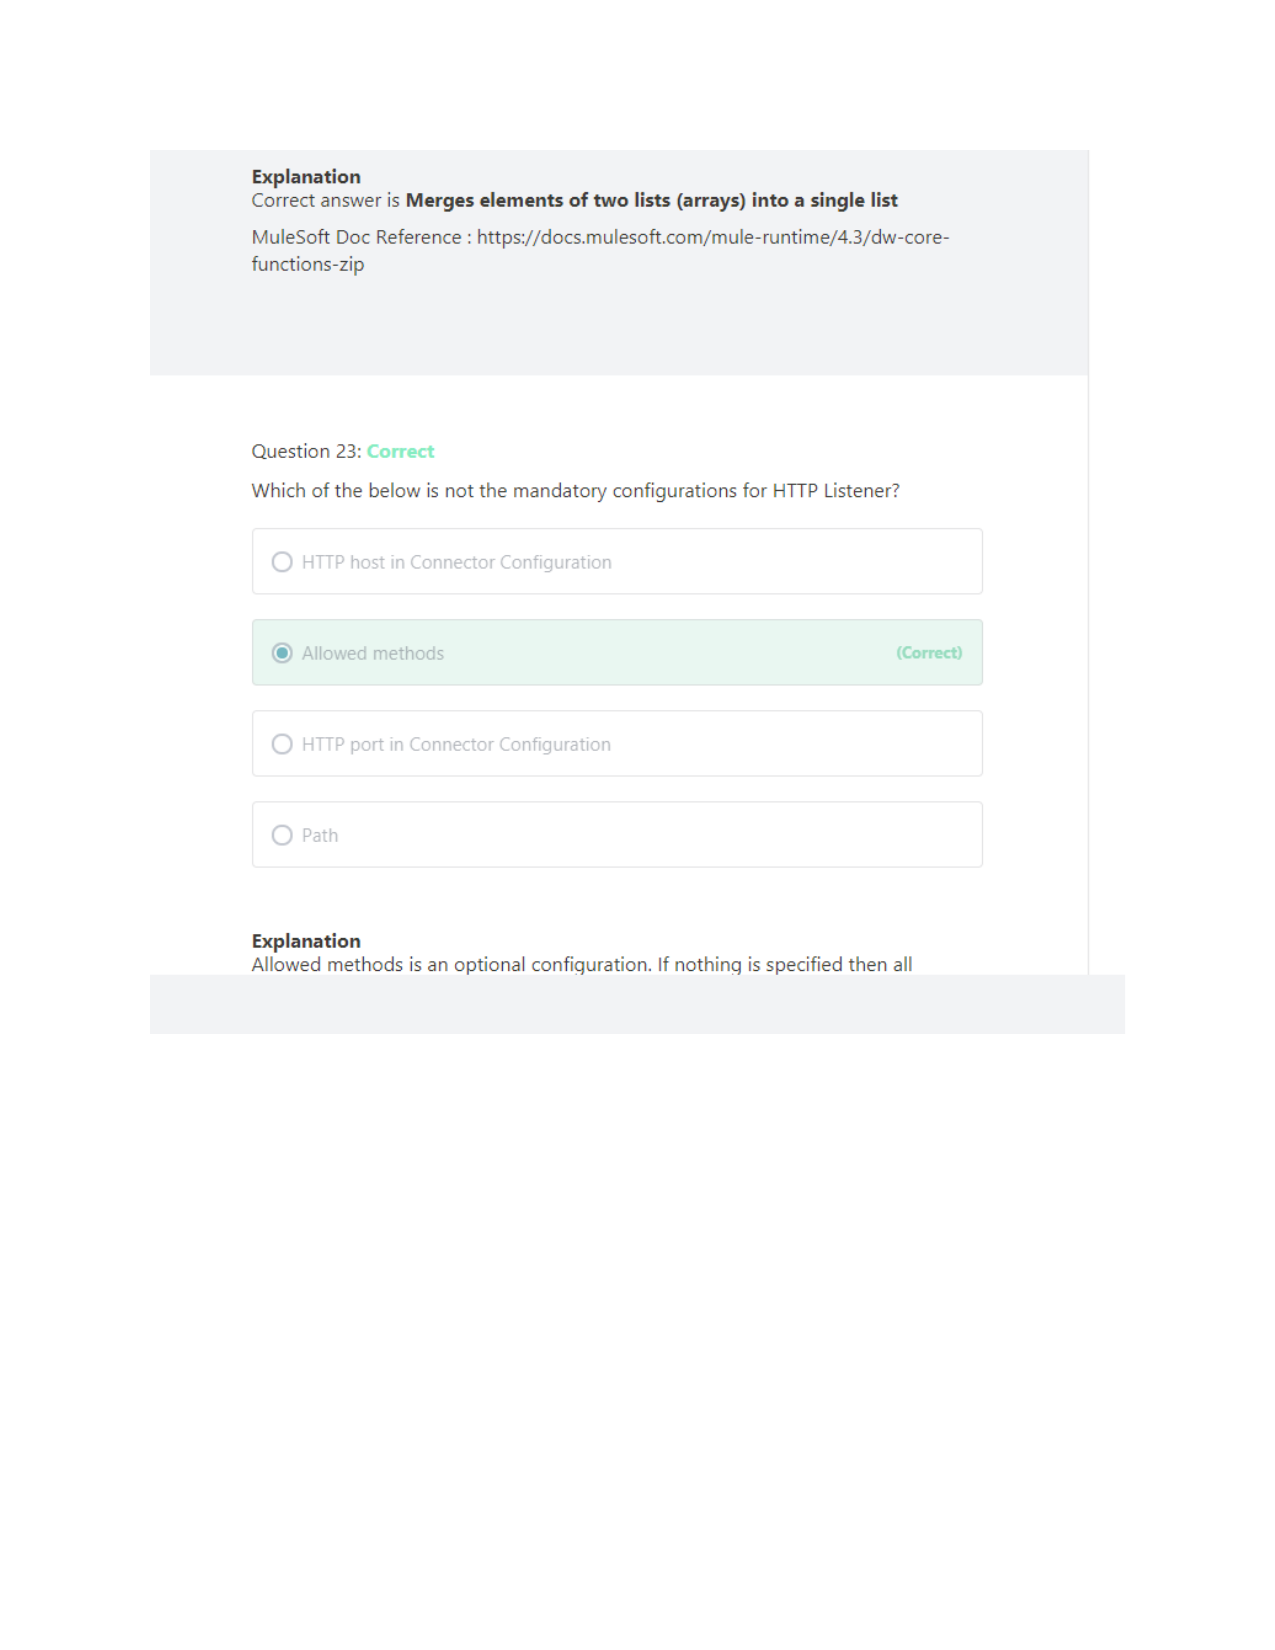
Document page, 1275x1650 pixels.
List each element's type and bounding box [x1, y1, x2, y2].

picture [150, 150, 1125, 1034]
